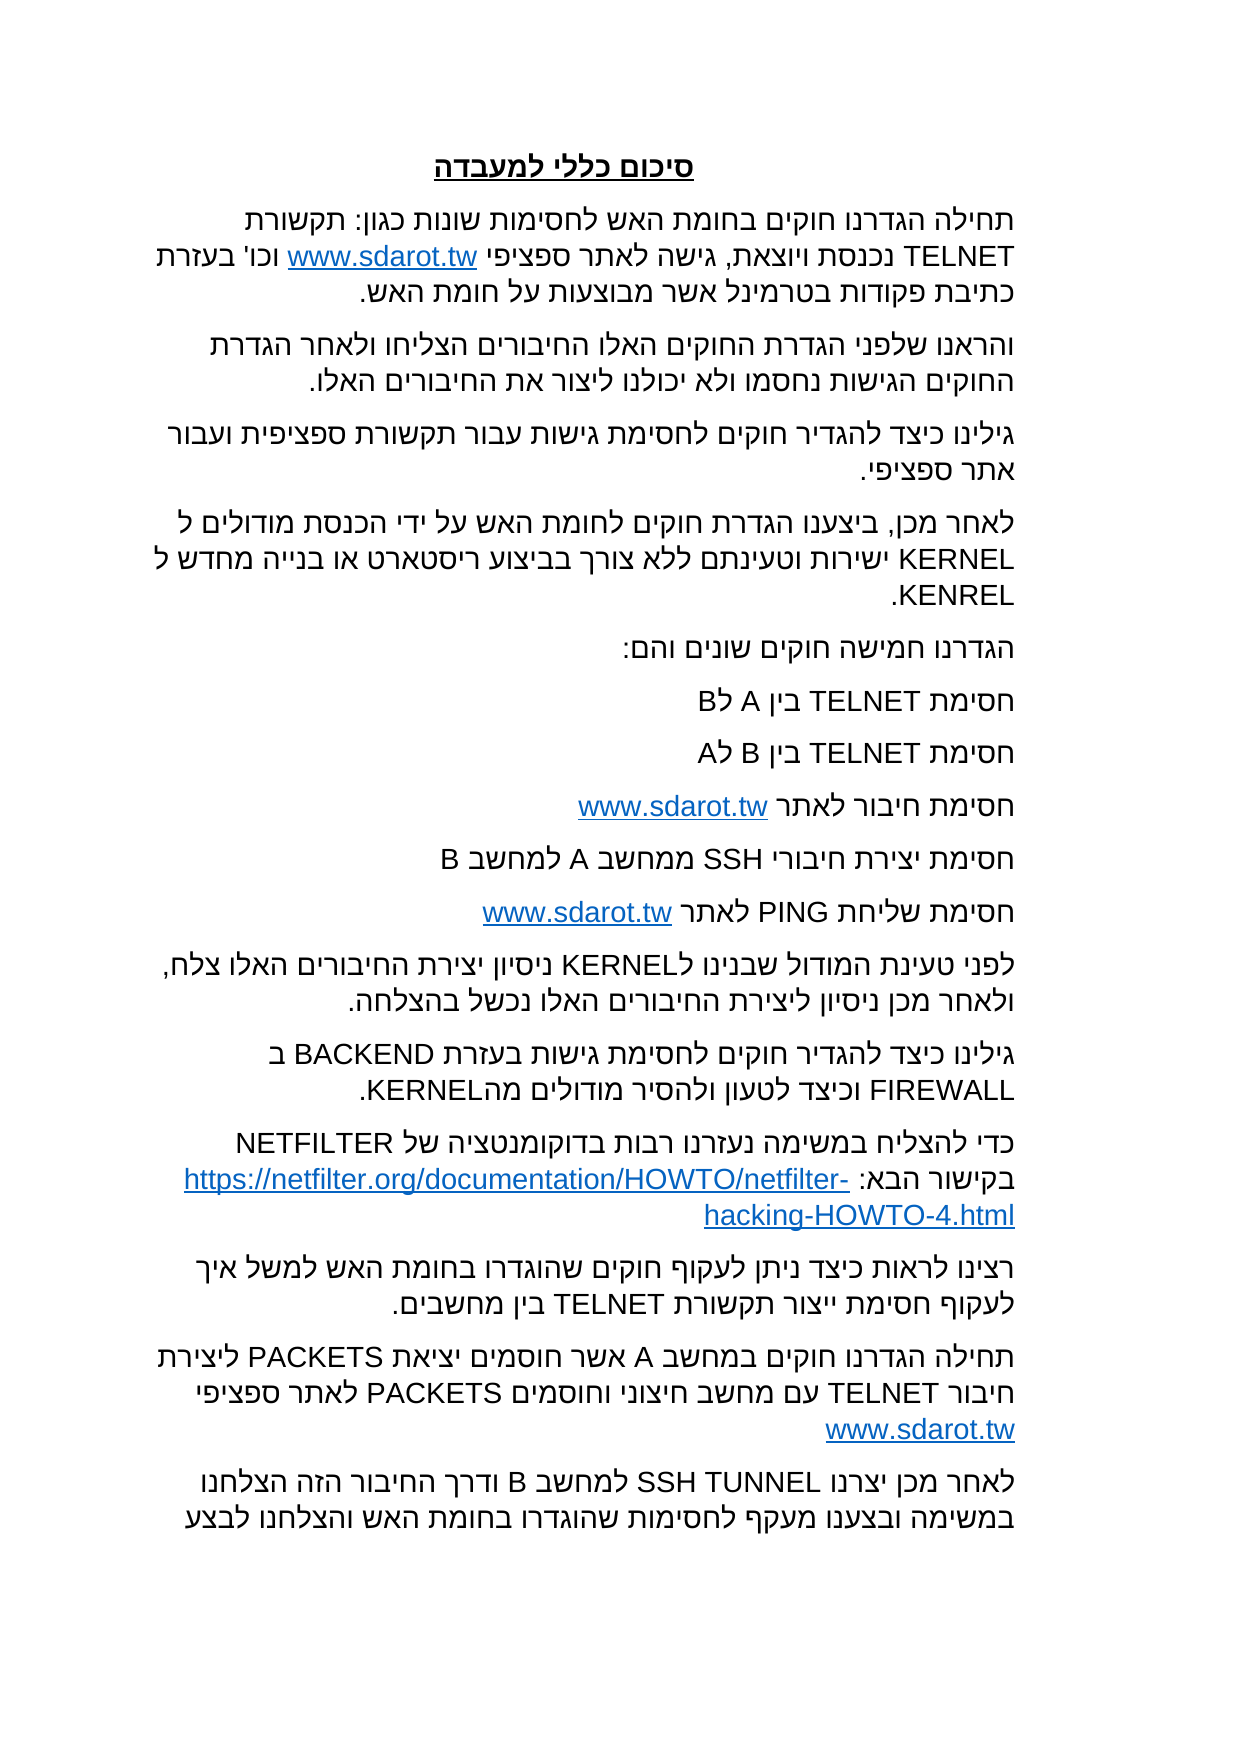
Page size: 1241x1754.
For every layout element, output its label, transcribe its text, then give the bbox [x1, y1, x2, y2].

text גילינו כיצד להגדיר חוקים לחסימת גישות בעזרת BACKEND בFIREWALL וכיצד לטעון ולהסיר מודולים מהKERNEL. [150, 1037, 1015, 1106]
text כדי להצליח במשימה נעזרנו רבות בדוקומנטציה של NETFILTER בקישור הבא: https://netfilter.org/documentation/HOWTO/netfilter-hacking-HOWTO-4.html [150, 1126, 1015, 1232]
text הגדרנו חמישה חוקים שונים והם: [150, 631, 1015, 664]
text לפני טעינת המודול שבנינו לKERNEL ניסיון יצירת החיבורים האלו צלח, ולאחר מכן ניסיון ליצירת החיבורים האלו נכשל בהצלחה. [150, 948, 1015, 1017]
text חסימת TELNET בין A לB [150, 684, 1015, 717]
text חסימת יצירת חיבורי SSH ממחשב A למחשב B [150, 842, 1015, 876]
text חסימת שליחת PING לאתר www.sdarot.tw [150, 895, 1015, 928]
list סיכום כללי למעבדה [150, 150, 978, 183]
text תחילה הגדרנו חוקים במחשב A אשר חוסמים יציאת PACKETS ליצירת חיבור TELNET עם מחשב חיצוני וחוסמים PACKETS לאתר ספציפי www.sdarot.tw [150, 1340, 1015, 1446]
text והראנו שלפני הגדרת החוקים האלו החיבורים הצליחו ולאחר הגדרת החוקים הגישות נחסמו ולא יכולנו ליצור את החיבורים האלו. [150, 328, 1015, 398]
text חסימת חיבור לאתר www.sdarot.tw [150, 789, 1015, 823]
text תחילה הגדרנו חוקים בחומת האש לחסימות שונות כגון: תקשורת TELNET נכנסת ויוצאת, גישה לאתר ספציפי www.sdarot.tw וכו' בעזרת כתיבת פקודות בטרמינל אשר מבוצעות על חומת האש. [150, 203, 1015, 309]
text חסימת TELNET בין B לA [150, 737, 1015, 770]
text לאחר מכן, ביצענו הגדרת חוקים לחומת האש על ידי הכנסת מודולים לKERNEL ישירות וטעינתם ללא צורך בביצוע ריסטארט או בנייה מחדש לKENREL. [150, 506, 1015, 612]
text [150, 1465, 1015, 1534]
text רצינו לראות כיצד ניתן לעקוף חוקים שהוגדרו בחומת האש למשל איך לעקוף חסימת ייצור תקשורת TELNET בין מחשבים. [150, 1251, 1015, 1321]
text גילינו כיצד להגדיר חוקים לחסימת גישות עבור תקשורת ספציפית ועבור אתר ספציפי. [150, 417, 1015, 487]
